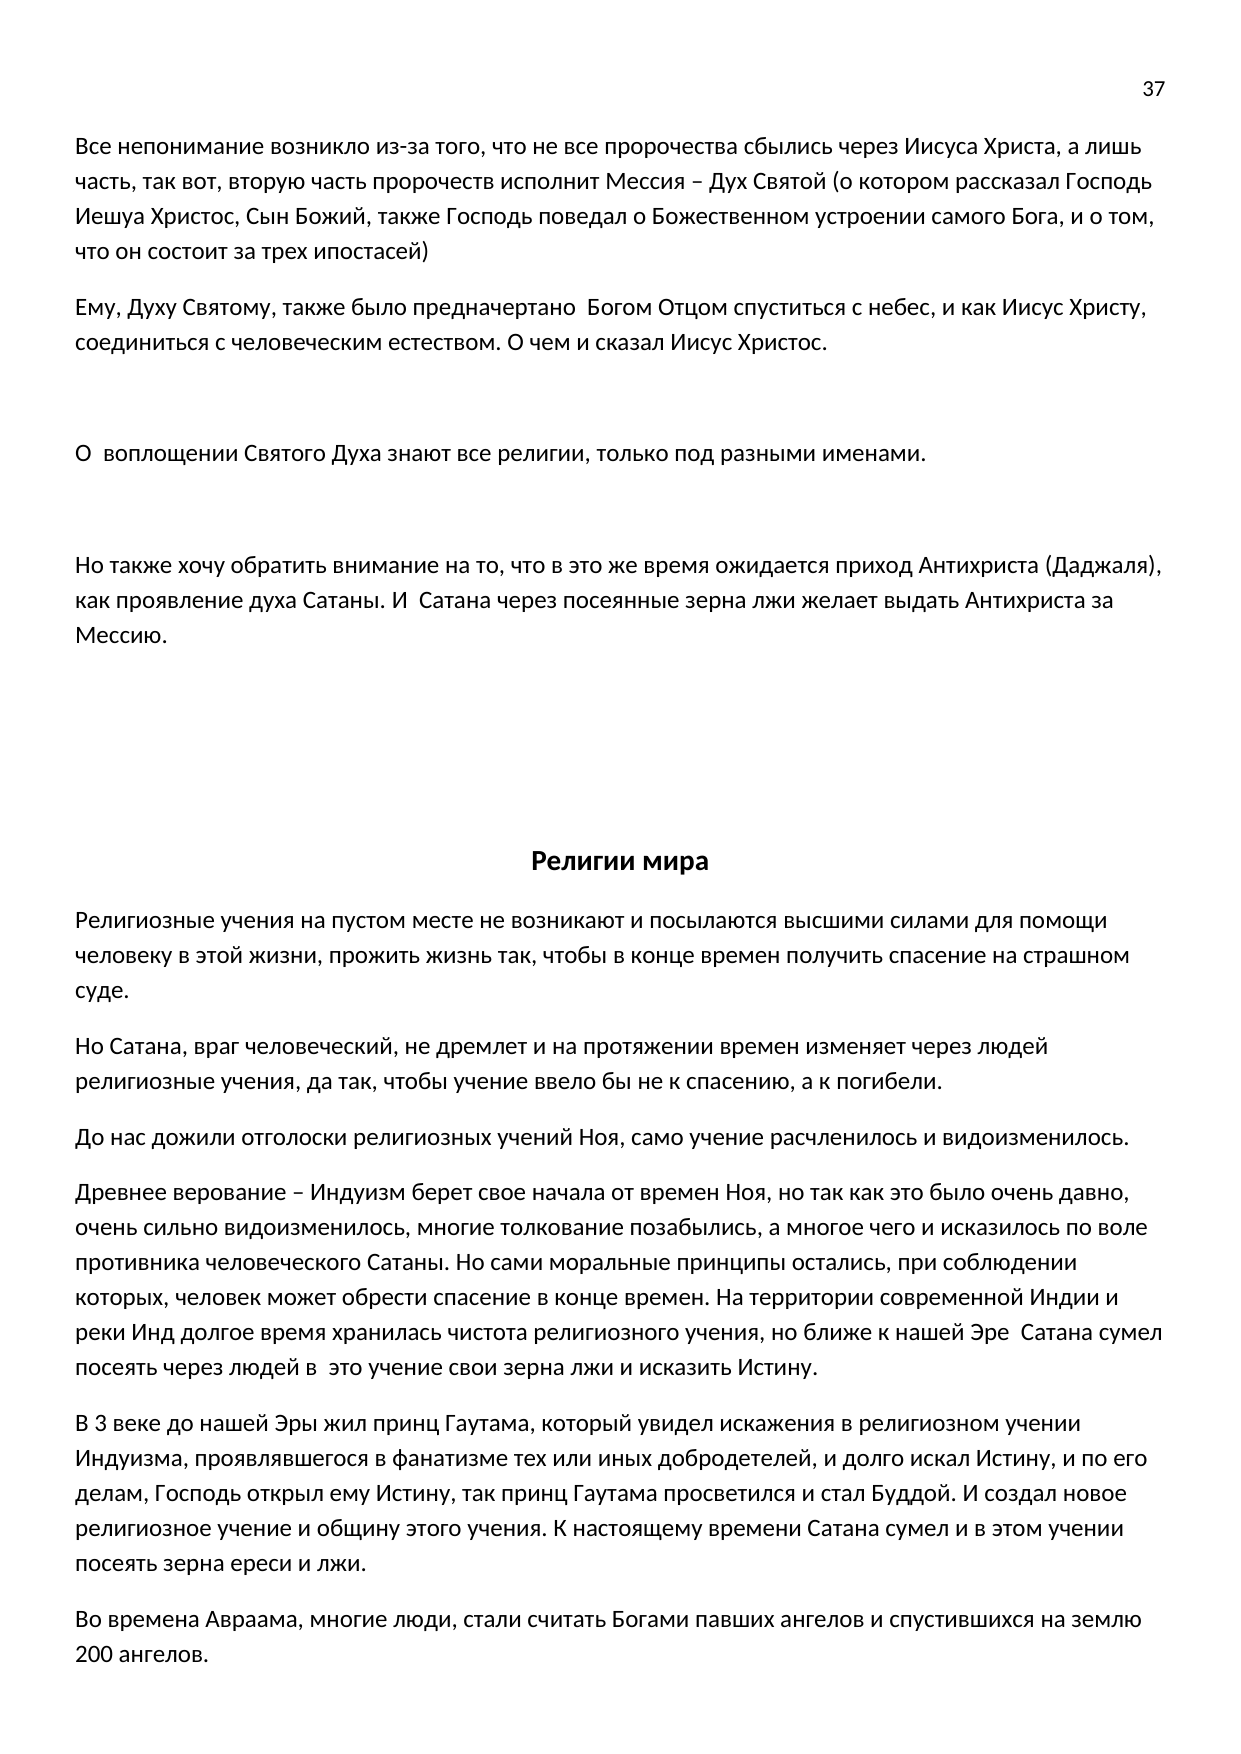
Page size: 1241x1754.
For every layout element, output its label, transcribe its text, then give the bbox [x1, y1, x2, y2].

text Религиозные учения на пустом месте не возникают и посылаются высшими силами для помощи человеку в этой жизни, прожить жизнь так, чтобы в конце времен получить спасение на страшном суде. [75, 904, 1165, 1004]
text О воплощении Святого Духа знают все религии, только под разными именами. [75, 437, 1165, 468]
text Древнее верование – Индуизм берет свое начала от времен Ноя, но так как это было очень давно, очень сильно видоизменилось, многие толкование позабылись, а многое чего и исказилось по воле противника человеческого Сатаны. Но сами моральные принципы остались, при соблюдении которых, человек может обрести спасение в конце времен. На территории современной Индии и реки Инд долгое время хранилась чистота религиозного учения, но ближе к нашей Эре Сатана сумел посеять через людей в это учение свои зерна лжи и исказить Истину. [75, 1177, 1165, 1382]
text Религии мира [75, 842, 1165, 878]
text До нас дожили отголоски религиозных учений Ноя, само учение расчленилось и видоизменилось. [75, 1121, 1165, 1151]
text Ему, Духу Святому, также было предначертано Богом Отцом спуститься с небес, и как Иисус Христу, соединиться с человеческим естеством. О чем и сказал Иисус Христос. [75, 291, 1165, 356]
text Но Сатана, враг человеческий, не дремлет и на протяжении времен изменяет через людей религиозные учения, да так, чтобы учение ввело бы не к спасению, а к погибели. [75, 1030, 1165, 1095]
text В 3 веке до нашей Эры жил принц Гаутама, который увидел искажения в религиозном учении Индуизма, проявлявшегося в фанатизме тех или иных добродетелей, и долго искал Истину, и по его делам, Господь открыл ему Истину, так принц Гаутама просветился и стал Буддой. И создал новое религиозное учение и общину этого учения. К настоящему времени Сатана сумел и в этом учении посеять зерна ереси и лжи. [75, 1407, 1165, 1578]
text Но также хочу обратить внимание на то, что в это же время ожидается приход Антихриста (Даджаля), как проявление духа Сатаны. И Сатана через посеянные зерна лжи желает выдать Антихриста за Мессию. [75, 549, 1165, 649]
text Во времена Авраама, многие люди, стали считать Богами павших ангелов и спустившихся на землю 200 ангелов. [75, 1603, 1165, 1669]
text Все непонимание возникло из-за того, что не все пророчества сбылись через Иисуса Христа, а лишь часть, так вот, вторую часть пророчеств исполнит Мессия – Дух Святой (о котором рассказал Господь Иешуа Христос, Сын Божий, также Господь поведал о Божественном устроении самого Бога, и о том, что он состоит за трех ипостасей) [75, 130, 1165, 265]
